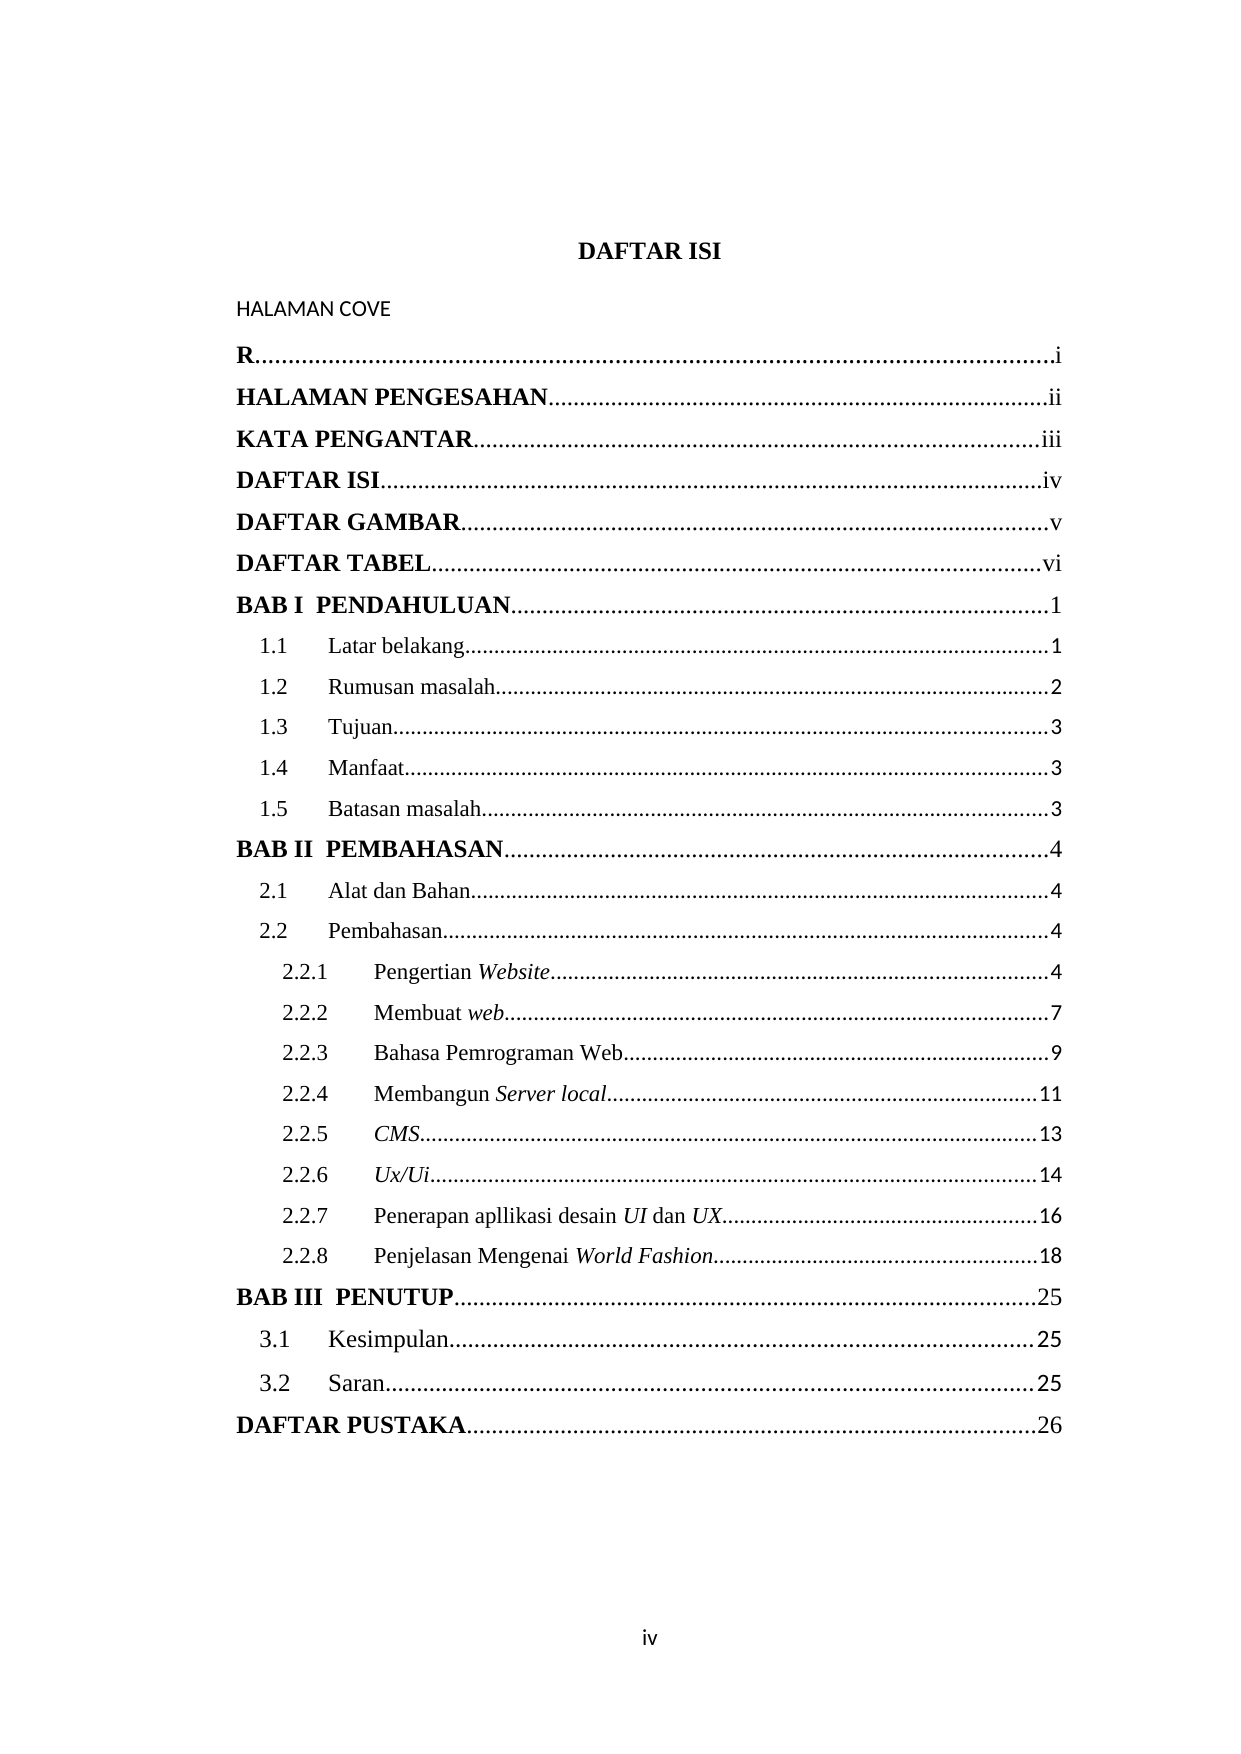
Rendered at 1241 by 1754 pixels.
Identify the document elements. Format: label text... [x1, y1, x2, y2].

subtitle DAFTAR ISI [236, 236, 1063, 265]
